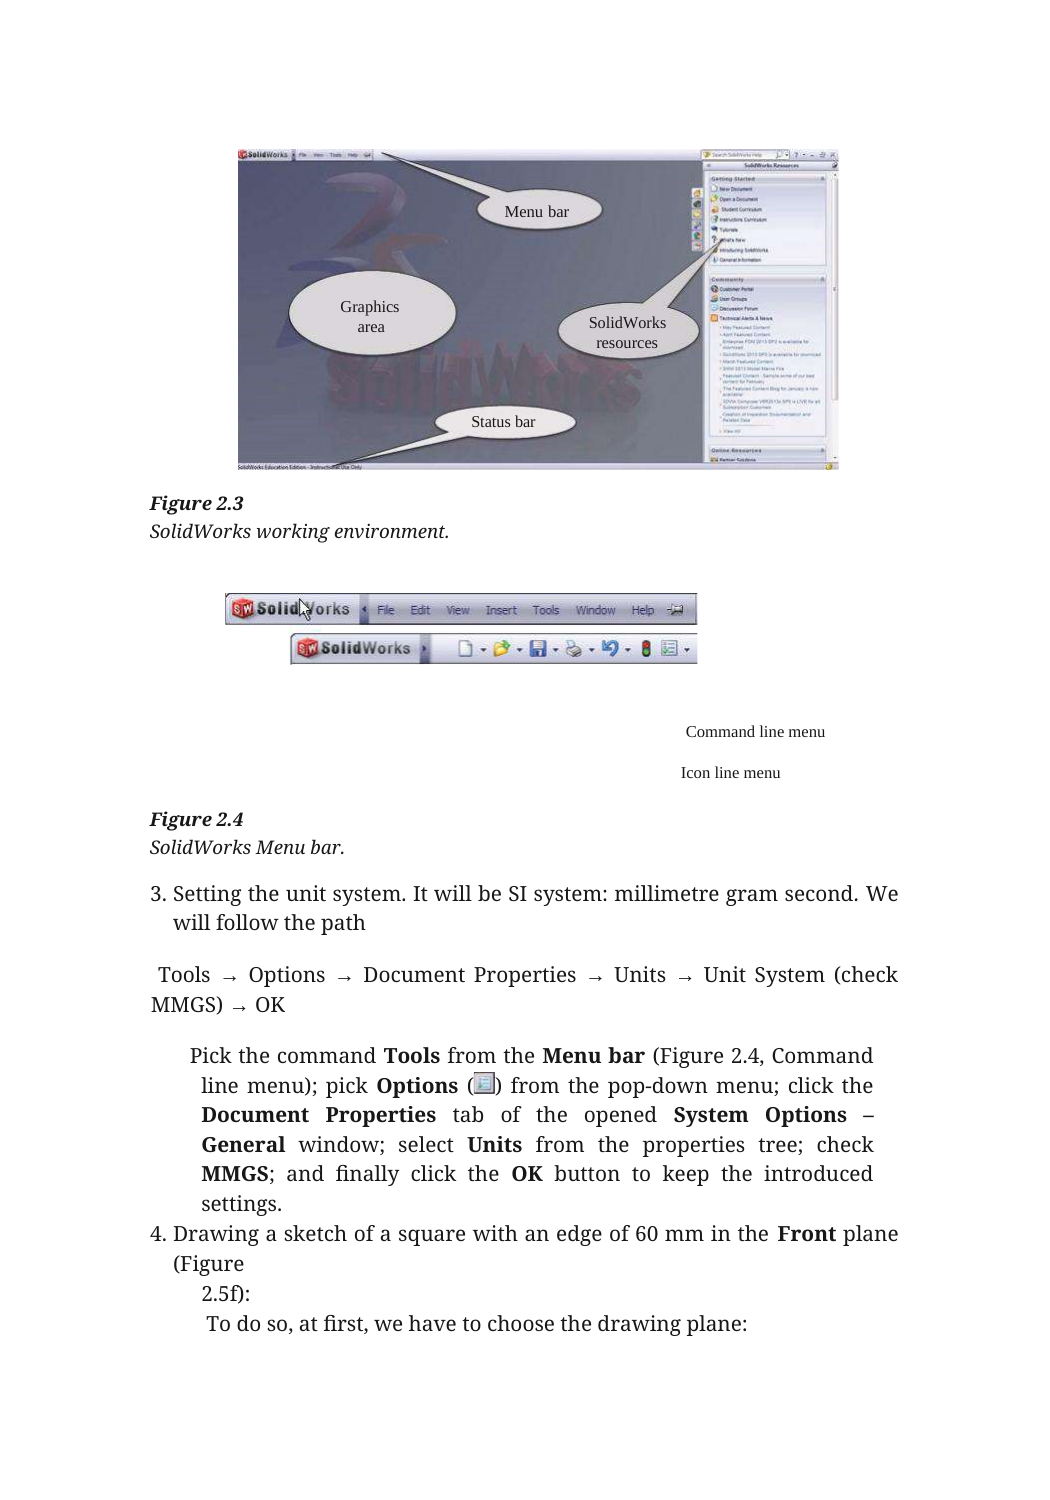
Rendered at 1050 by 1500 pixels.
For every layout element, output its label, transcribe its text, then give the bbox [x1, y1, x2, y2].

picture [238, 149, 839, 470]
text SolidWorks Menu bar. [149, 834, 898, 860]
picture [473, 1072, 495, 1094]
list Drawing a sketch of a square with an edge of 60 mm in the Front plane (Figure [150, 1219, 898, 1277]
picture [225, 593, 698, 665]
text To do so, at first, we have to choose the drawing plane: [150, 1309, 900, 1338]
subtitle Figure 2.3 [149, 490, 900, 516]
text Tools → Options → Document Properties → Units → Unit System (check MMGS) → OK [149, 960, 898, 1018]
subtitle Figure 2.4 [149, 807, 900, 832]
text Icon line menu [225, 763, 781, 782]
list Setting the unit system. It will be SI system: millimetre gram second. We will follow the path [150, 879, 898, 937]
text Pick the command Tools from the Menu bar (Figure 2.4, Command line menu); pick Options () from the pop-down menu; click the Document Properties tab of the opened System Options – General window; select Units from the properties tree; check MMGS; and finally click the OK button to keep the introduced settings. [176, 1042, 874, 1217]
text SolidWorks working environment. [149, 518, 898, 543]
text 2.5f): [201, 1279, 898, 1307]
